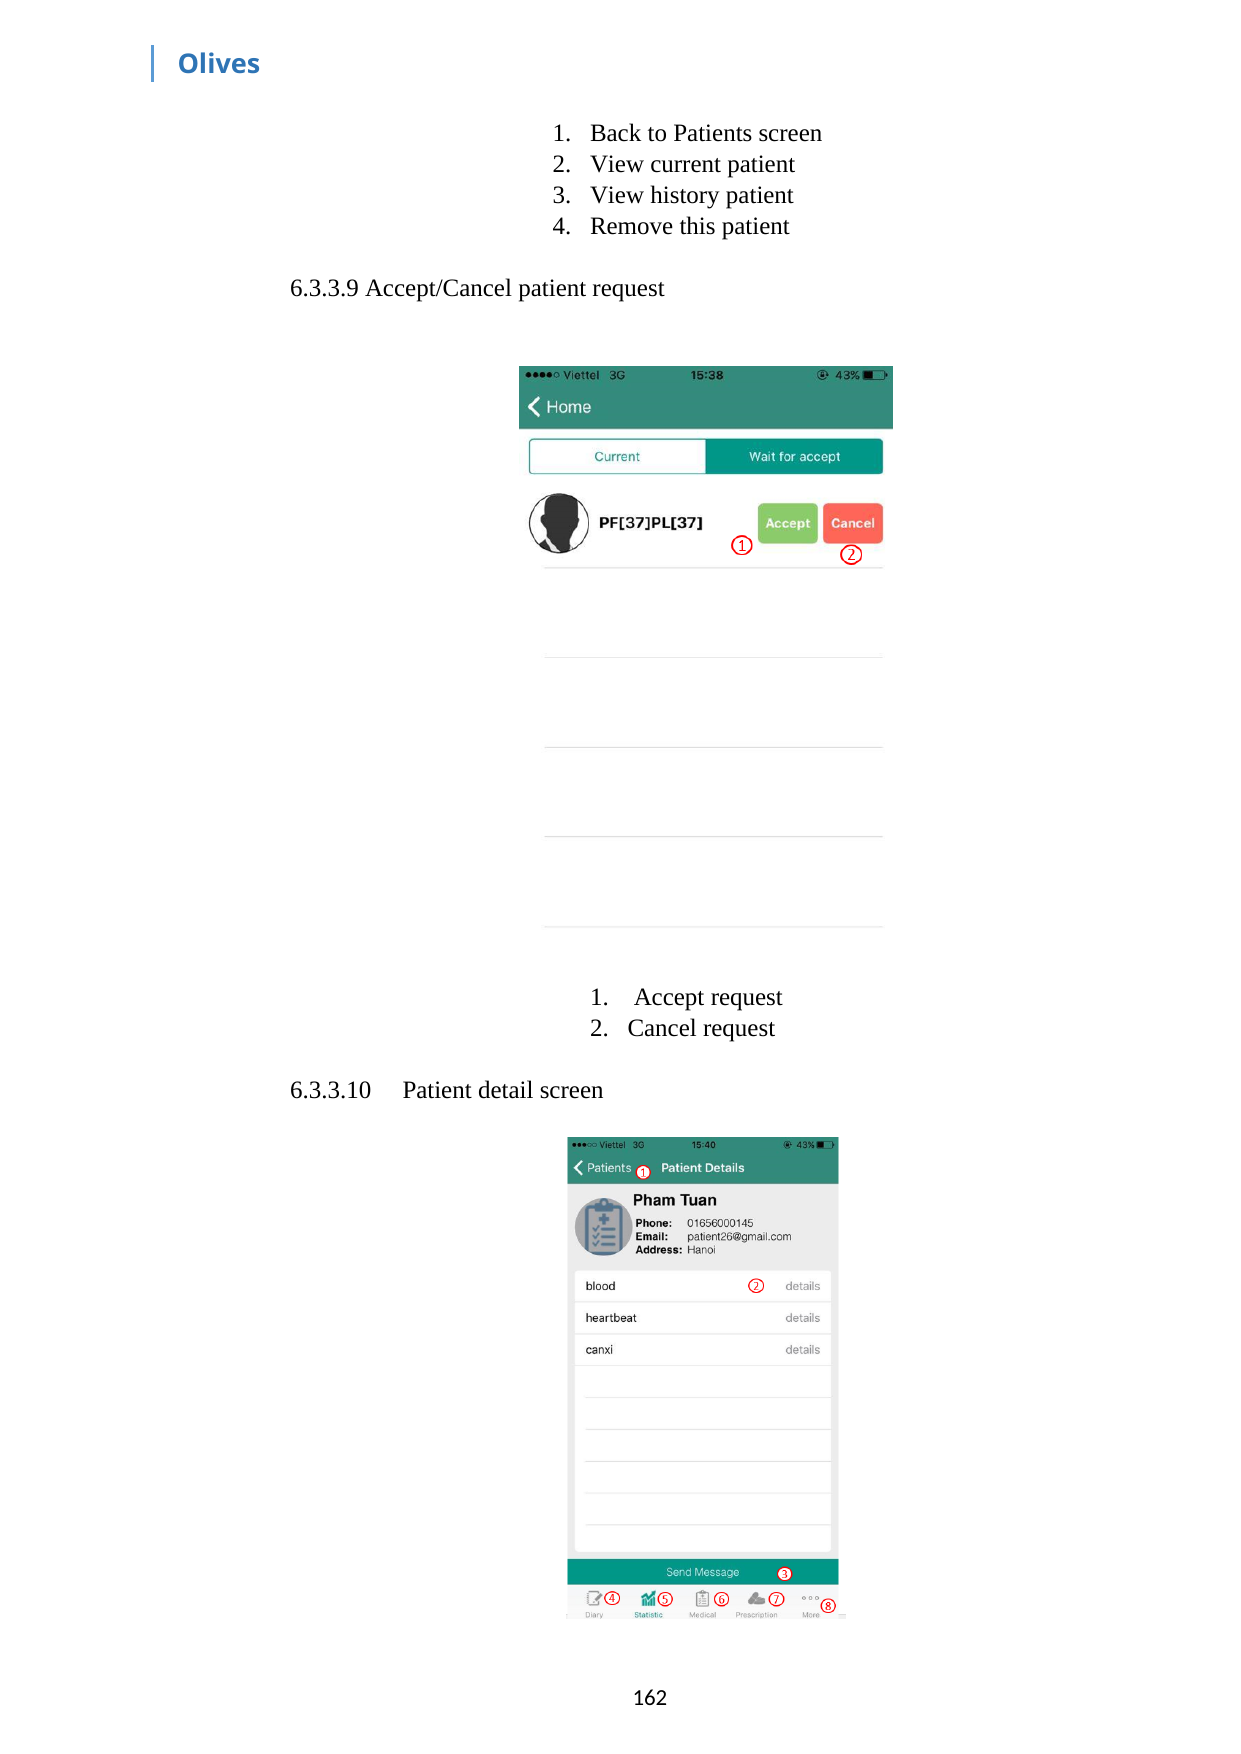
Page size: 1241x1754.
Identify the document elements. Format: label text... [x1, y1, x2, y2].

list Remove this patient [552, 211, 1122, 240]
list Cancel request [590, 1013, 1122, 1042]
list Accept/Cancel patient request [290, 273, 1122, 302]
list Back to Patients screen [552, 118, 1122, 147]
picture [566, 1137, 846, 1619]
list View current patient [552, 149, 1122, 178]
picture [518, 366, 894, 981]
list View history patient [552, 180, 1122, 209]
list Patient detail screen [290, 1076, 1122, 1104]
list Accept request [590, 982, 1122, 1011]
